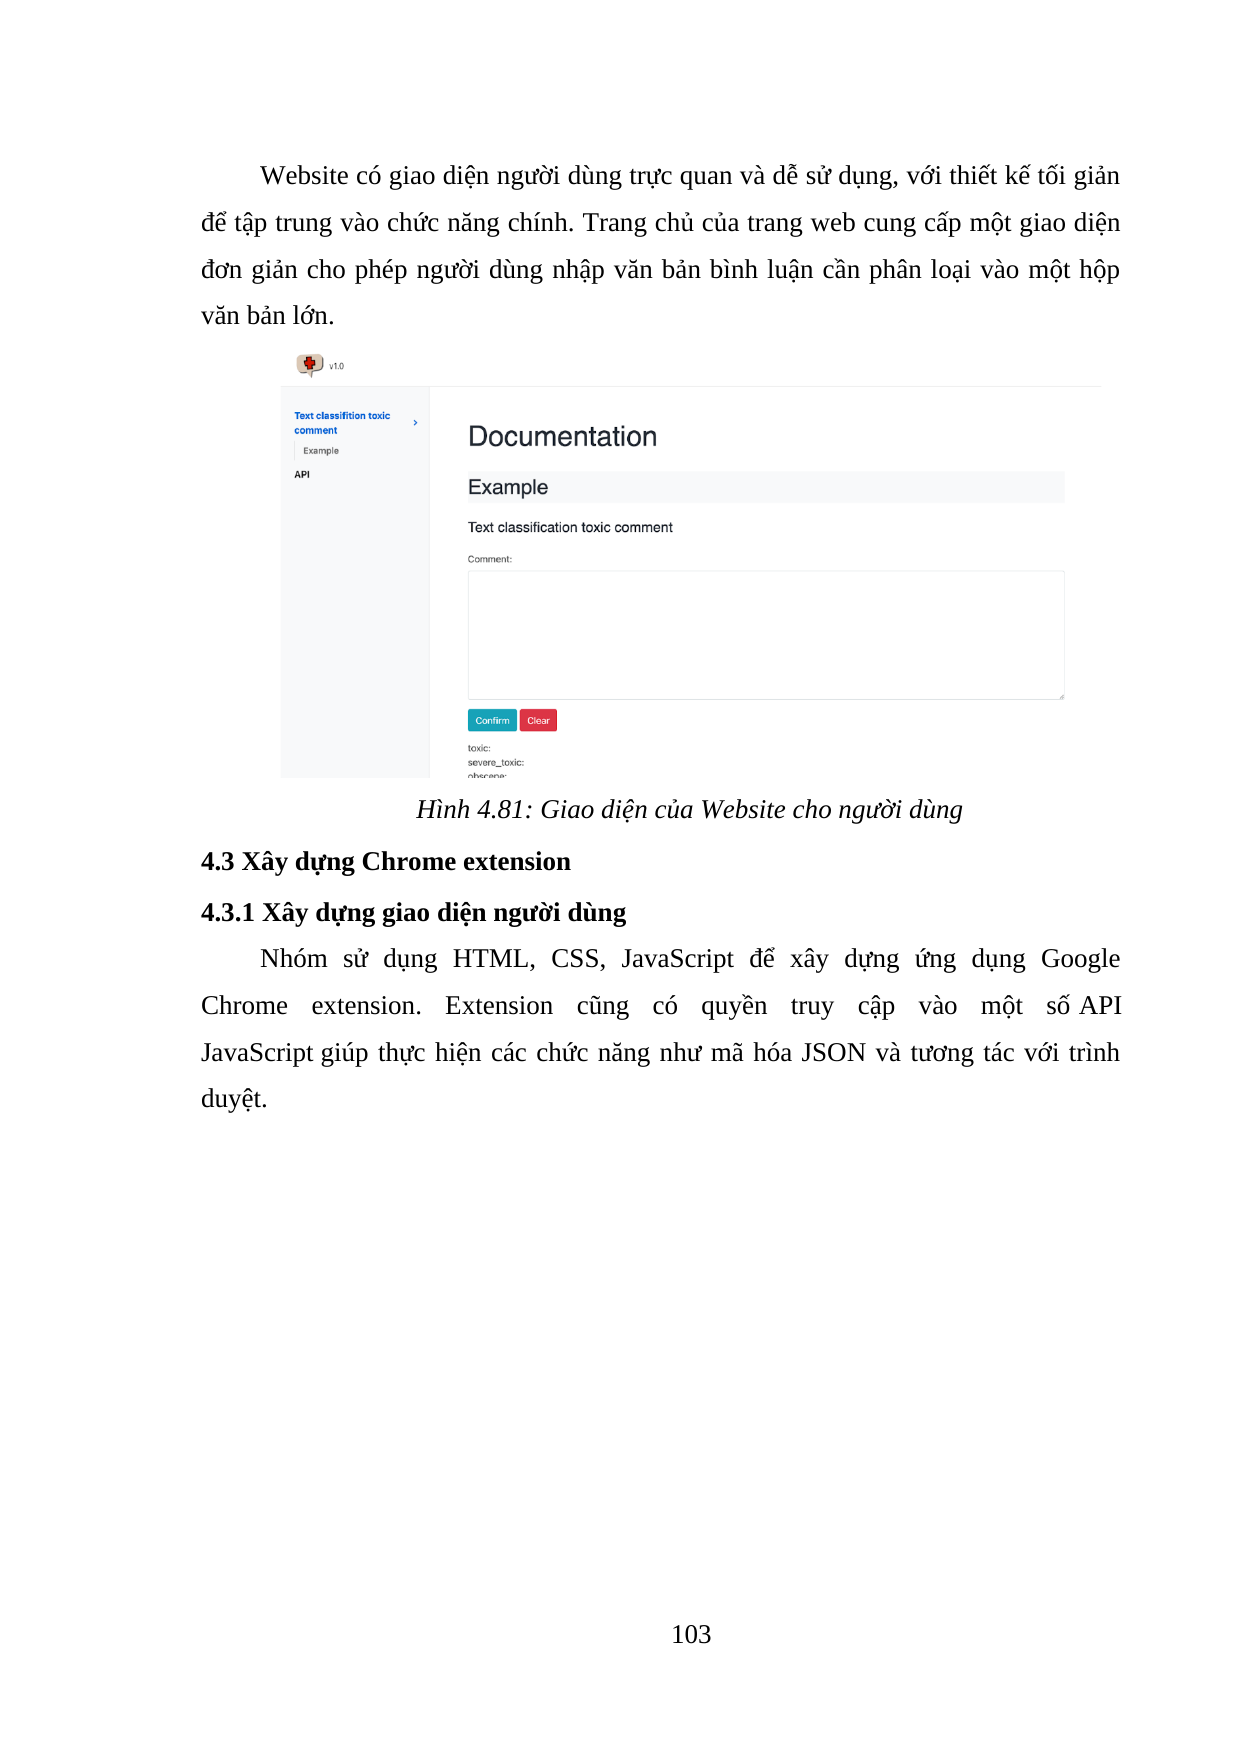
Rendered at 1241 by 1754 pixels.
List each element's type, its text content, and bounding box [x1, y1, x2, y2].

picture [280, 346, 1102, 778]
text Website có giao diện người dùng trực quan và dễ sử dụng, với thiết kế tối giản để tập trung vào chức năng chính. Trang chủ của trang web cung cấp một giao diện đơn giản cho phép người dùng nhập văn bản bình luận cần phân loại vào một hộp văn bản lớn. [201, 159, 1122, 331]
subtitle Xây dựng Chrome extension [201, 845, 1122, 876]
subtitle Xây dựng giao diện người dùng [201, 896, 1122, 927]
text Nhóm sử dụng HTML, CSS, JavaScript để xây dựng ứng dụng Google Chrome extension. Extension cũng có quyền truy cập vào một số API JavaScript giúp thực hiện các chức năng như mã hóa JSON và tương tác với trình duyệt. [201, 942, 1122, 1113]
